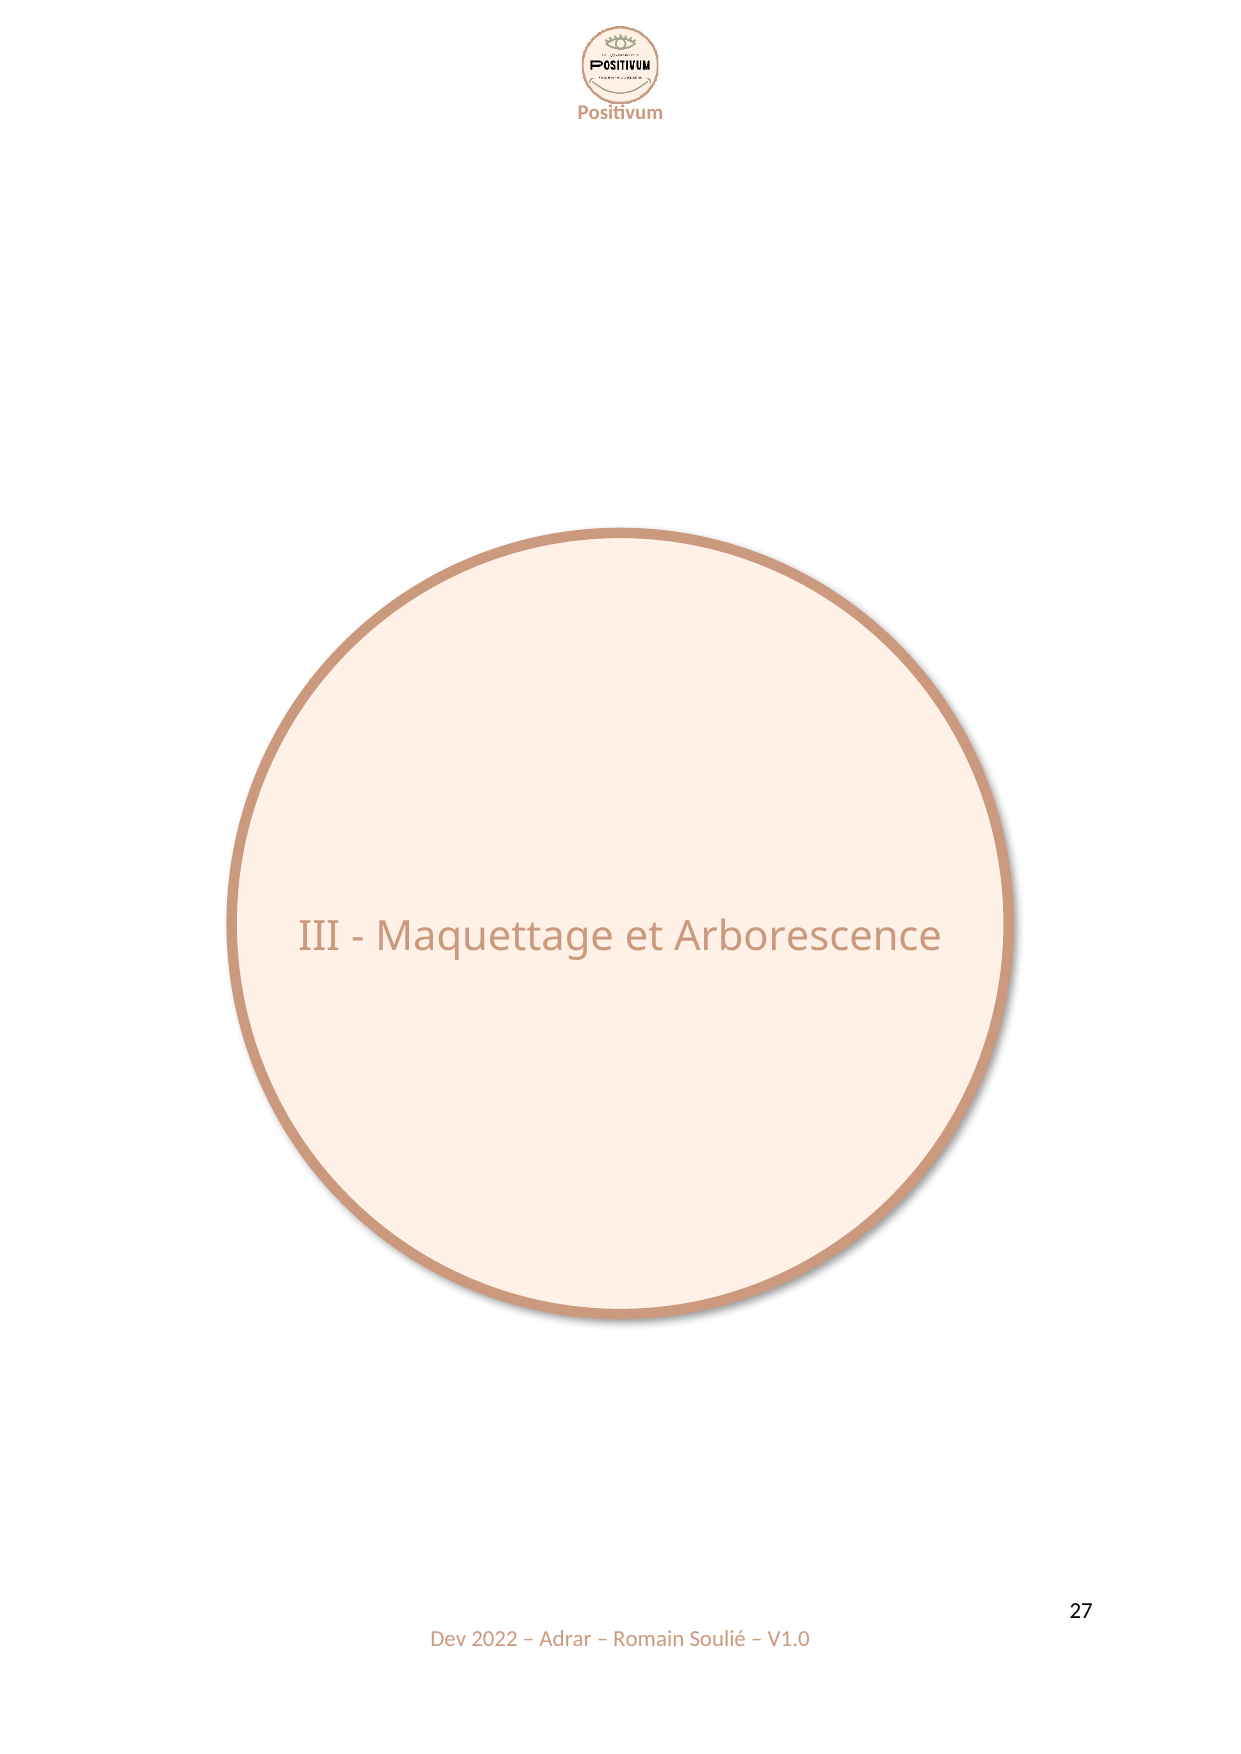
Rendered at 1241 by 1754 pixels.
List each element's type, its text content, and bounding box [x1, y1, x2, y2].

subtitle III - Maquettage et Arborescence [148, 906, 1092, 963]
picture [581, 26, 659, 104]
